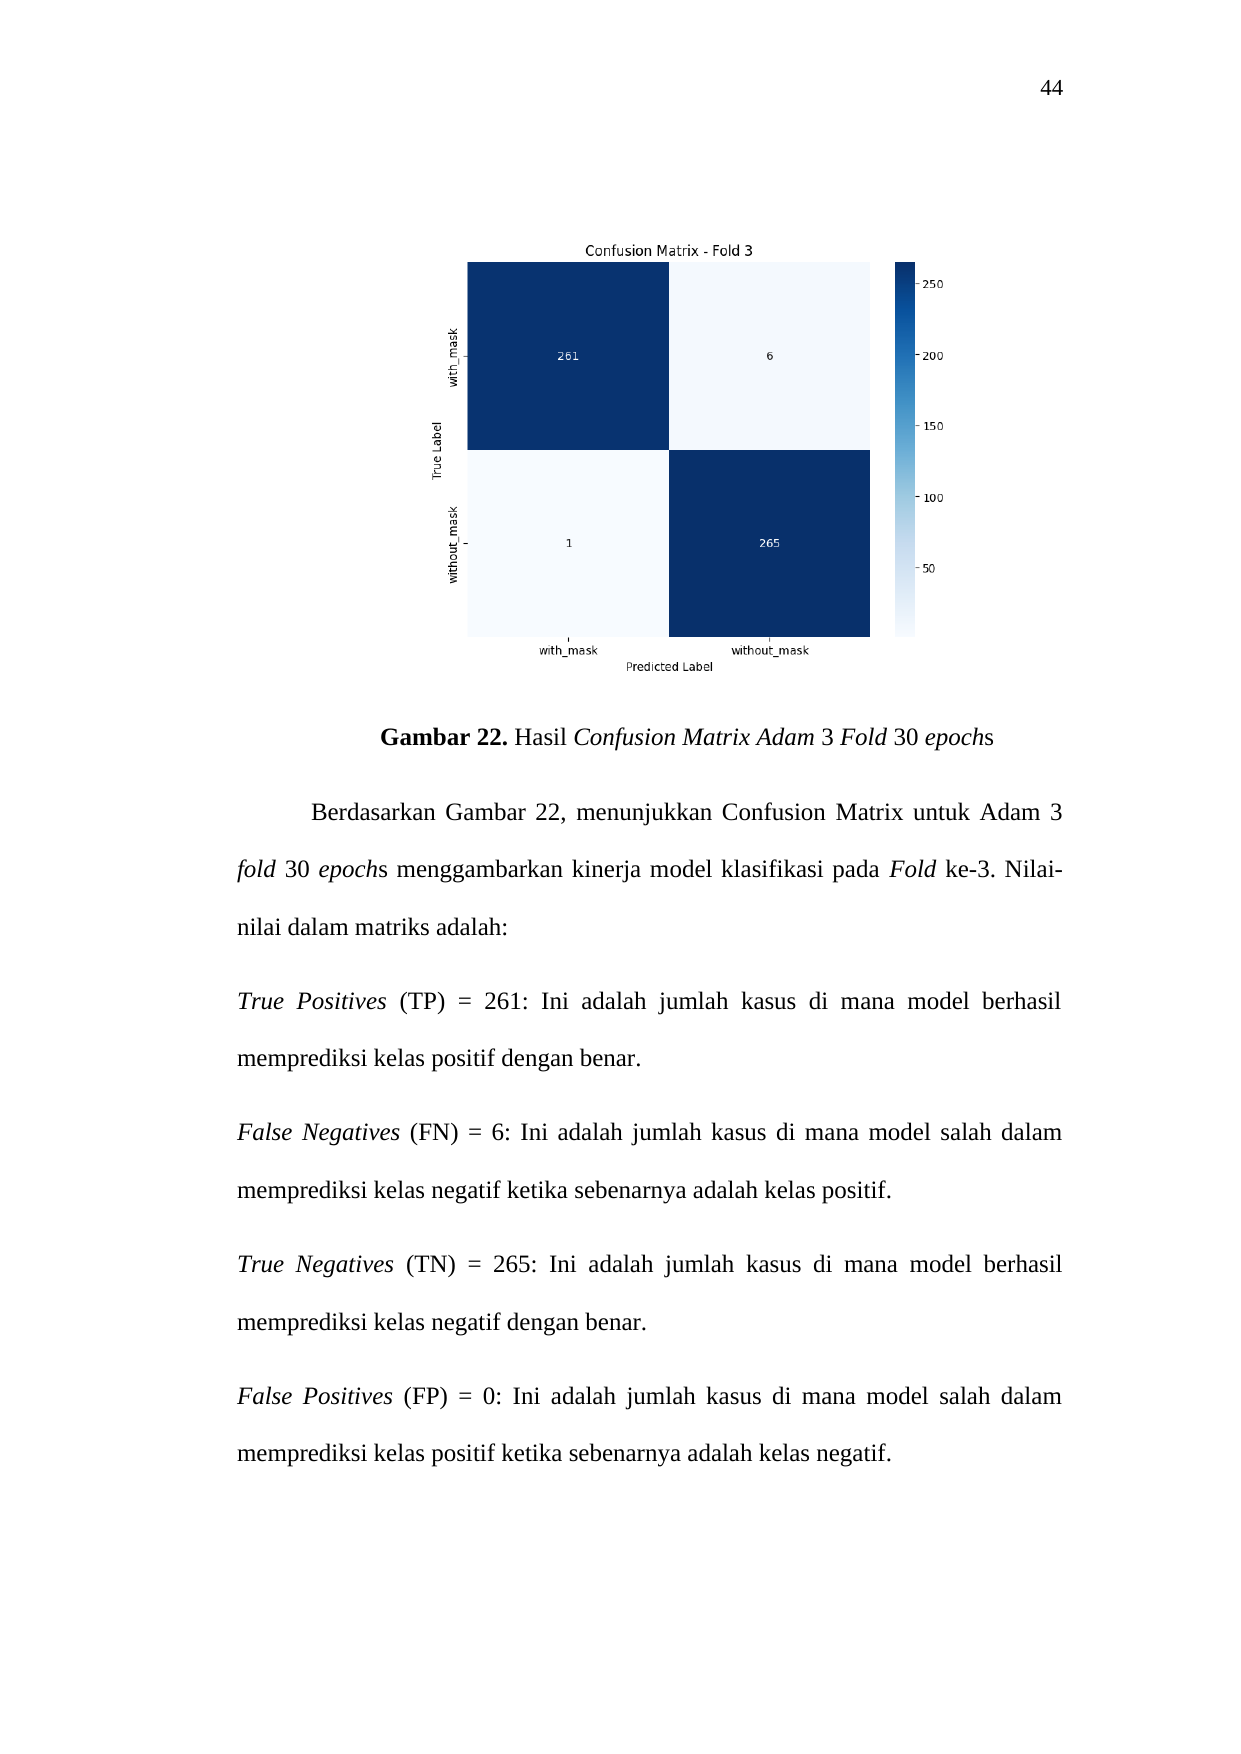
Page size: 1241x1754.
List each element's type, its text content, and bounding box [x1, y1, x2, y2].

text Berdasarkan Gambar 22, menunjukkan Confusion Matrix untuk Adam 3 fold 30 epochs menggambarkan kinerja model klasifikasi pada Fold ke-3. Nilai-nilai dalam matriks adalah: [237, 797, 1063, 940]
text True Negatives (TN) = 265: Ini adalah jumlah kasus di mana model berhasil memprediksi kelas negatif dengan benar. [237, 1249, 1063, 1335]
picture [425, 236, 951, 680]
text True Positives (TP) = 261: Ini adalah jumlah kasus di mana model berhasil memprediksi kelas positif dengan benar. [237, 986, 1063, 1072]
text False Negatives (FN) = 6: Ini adalah jumlah kasus di mana model salah dalam memprediksi kelas negatif ketika sebenarnya adalah kelas positif. [237, 1117, 1063, 1204]
text False Positives (FP) = 0: Ini adalah jumlah kasus di mana model salah dalam memprediksi kelas positif ketika sebenarnya adalah kelas negatif. [237, 1381, 1063, 1467]
